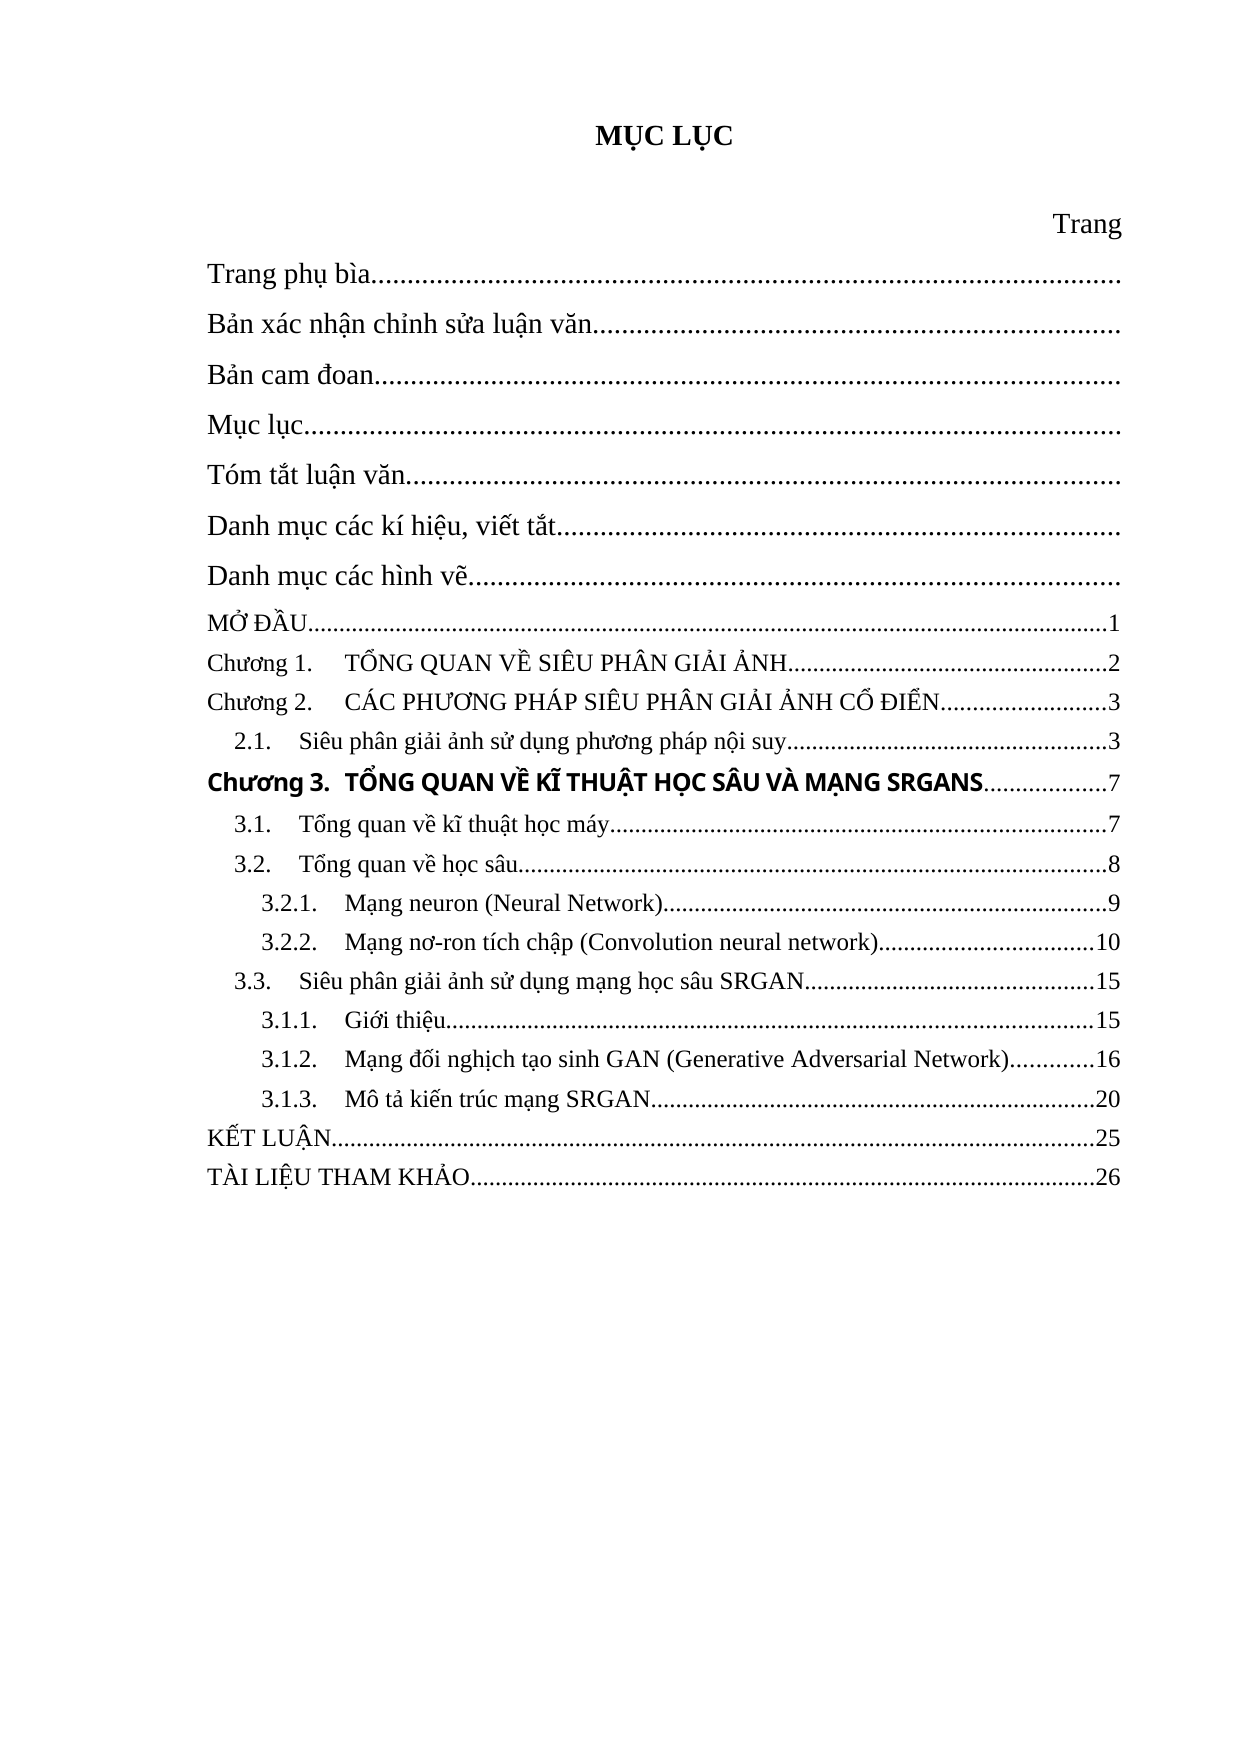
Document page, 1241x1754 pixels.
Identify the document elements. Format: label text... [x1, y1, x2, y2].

text MỤC LỤC [207, 118, 1122, 152]
text Trang [207, 206, 1122, 239]
